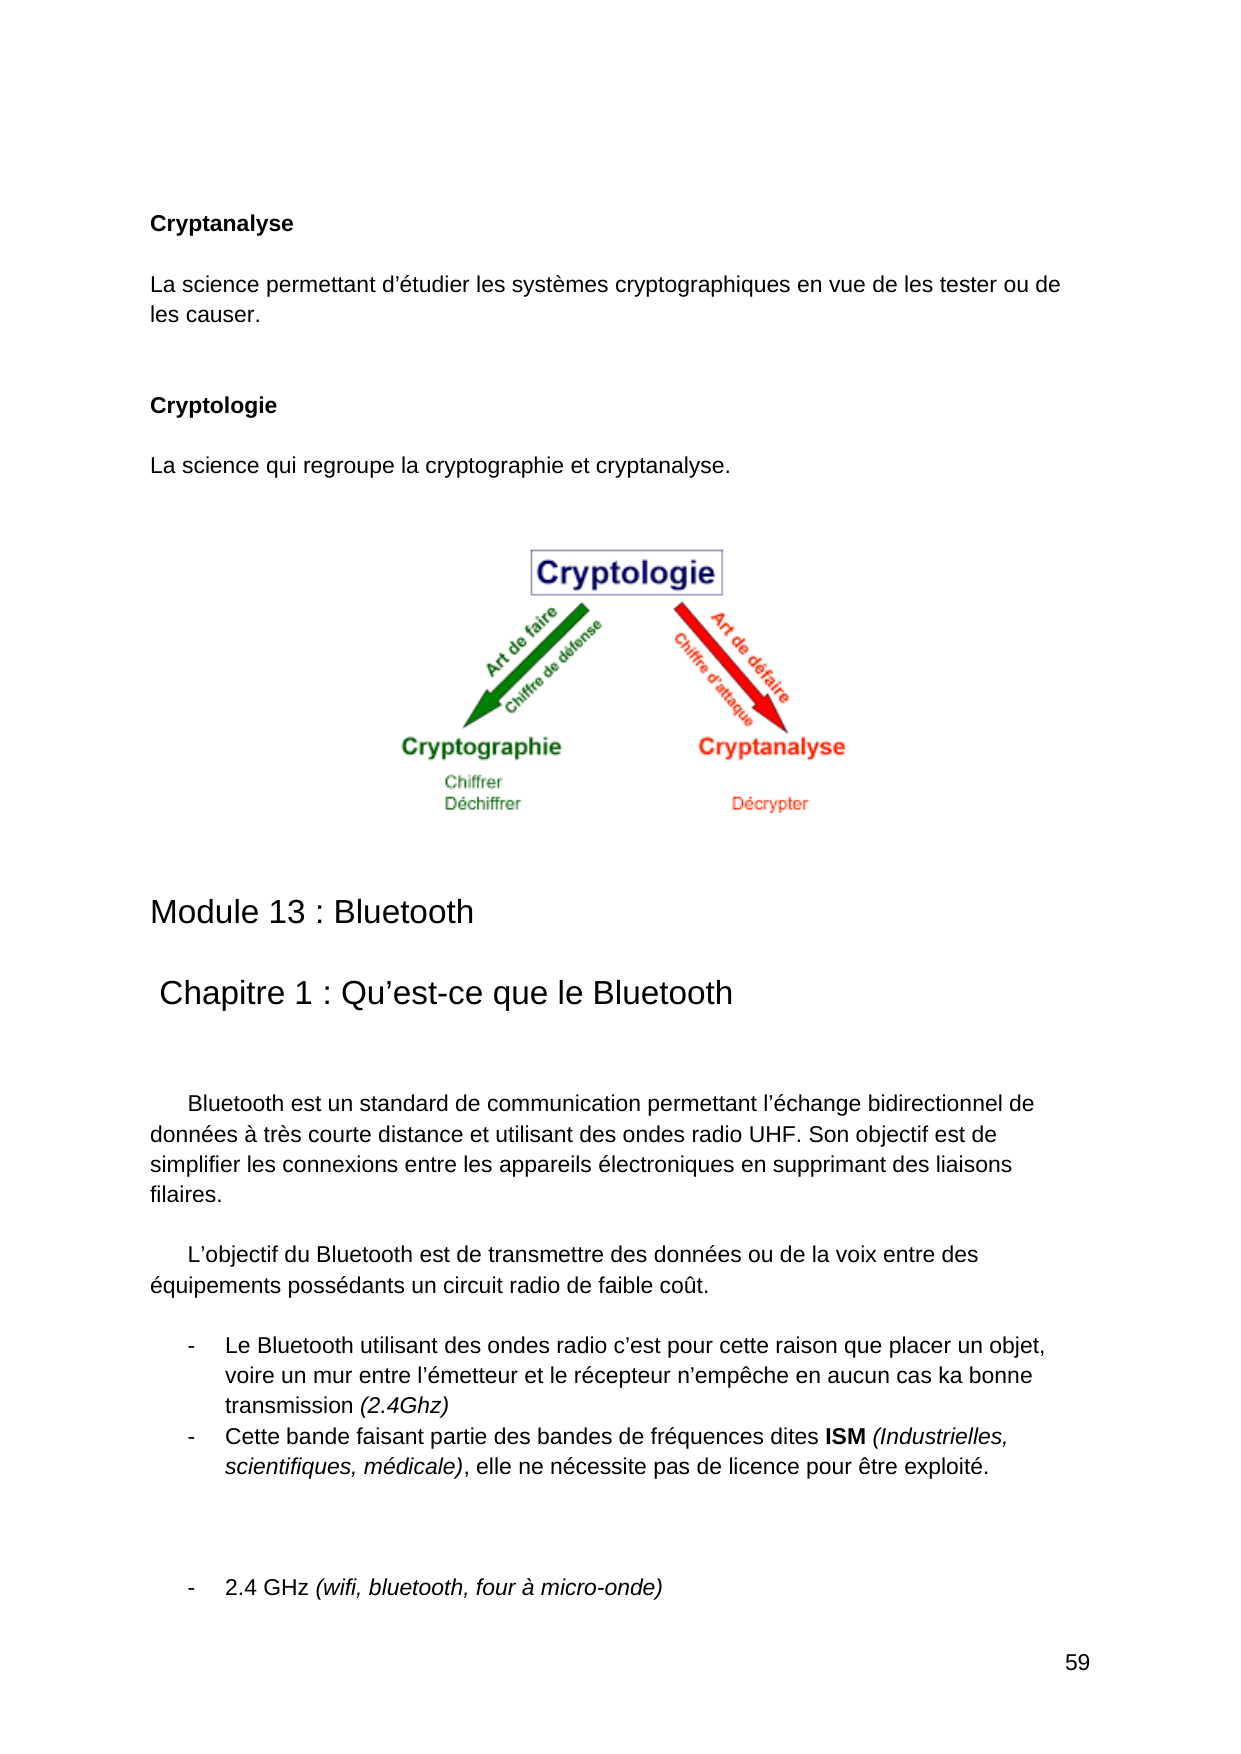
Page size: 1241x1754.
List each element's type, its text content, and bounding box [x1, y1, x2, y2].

list 2.4 GHz (wifi, bluetooth, four à micro-onde) [187, 1574, 1090, 1600]
text Bluetooth est un standard de communication permettant l’échange bidirectionnel de données à très courte distance et utilisant des ondes radio UHF. Son objectif est de simplifier les connexions entre les appareils électroniques en supprimant des liaisons filaires. [150, 1090, 1090, 1207]
text La science permettant d’étudier les systèmes cryptographiques en vue de les tester ou de les causer. [150, 271, 1090, 327]
list Cette bande faisant partie des bandes de fréquences dites ISM (Industrielles, scientifiques, médicale), elle ne nécessite pas de licence pour être exploité. [187, 1423, 1090, 1479]
list Le Bluetooth utilisant des ondes radio c’est pour cette raison que placer un objet, voire un mur entre l’émetteur et le récepteur n’empêche en aucun cas ka bonne transmission (2.4Ghz) [187, 1332, 1090, 1419]
picture [394, 542, 846, 821]
text La science qui regroupe la cryptographie et cryptanalyse. [150, 452, 1090, 478]
subtitle Chapitre 1 : Qu’est-ce que le Bluetooth [150, 973, 1090, 1012]
text Cryptanalyse [150, 210, 1090, 237]
text L’objectif du Bluetooth est de transmettre des données ou de la voix entre des équipements possédants un circuit radio de faible coût. [150, 1241, 1090, 1298]
text Cryptologie [150, 392, 1090, 418]
subtitle Module 13 : Bluetooth [150, 892, 1090, 930]
